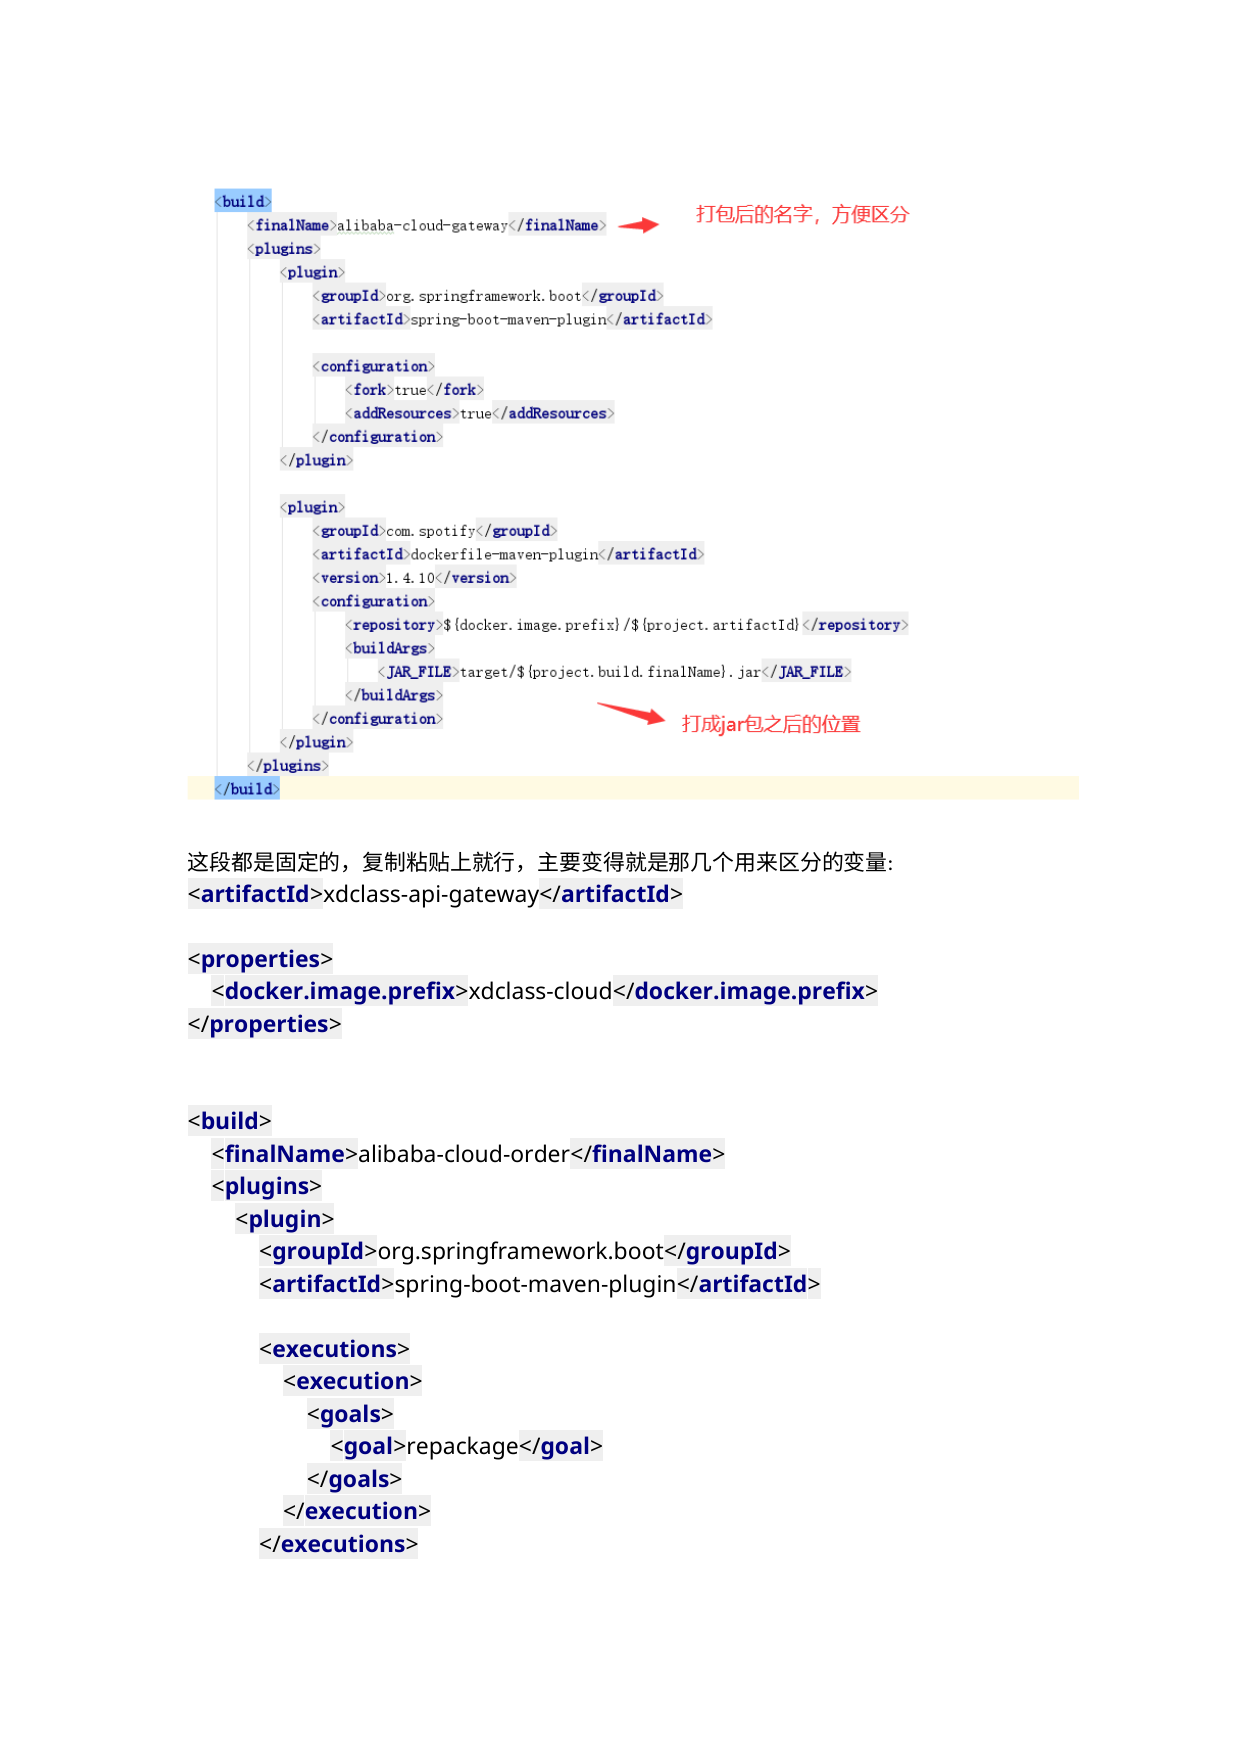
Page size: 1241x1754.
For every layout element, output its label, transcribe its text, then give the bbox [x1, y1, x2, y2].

picture [187, 162, 1079, 821]
text <executions> [187, 1332, 1053, 1364]
text </executions> [187, 1527, 1053, 1559]
text <execution> [187, 1364, 1053, 1397]
text <docker.image.prefix>xdclass-cloud</docker.image.prefix> [187, 974, 1053, 1007]
text <goals> [187, 1397, 1053, 1429]
text <groupId>org.springframework.boot</groupId> [187, 1234, 1053, 1267]
text <properties> [187, 942, 1053, 974]
text <plugin> [187, 1202, 1053, 1234]
text </properties> [187, 1007, 1053, 1039]
text <plugins> [187, 1169, 1053, 1202]
text <goal>repackage</goal> [187, 1429, 1053, 1462]
text <finalName>alibaba-cloud-order</finalName> [187, 1137, 1053, 1169]
list 这段都是固定的，复制粘贴上就行，主要变得就是那几个用来区分的变量: [187, 844, 1053, 877]
text <artifactId>spring-boot-maven-plugin</artifactId> [187, 1267, 1053, 1299]
text <artifactId>xdclass-api-gateway</artifactId> [187, 877, 1053, 909]
text </goals> [187, 1462, 1053, 1494]
text <build> [187, 1104, 1053, 1137]
text </execution> [187, 1494, 1053, 1527]
